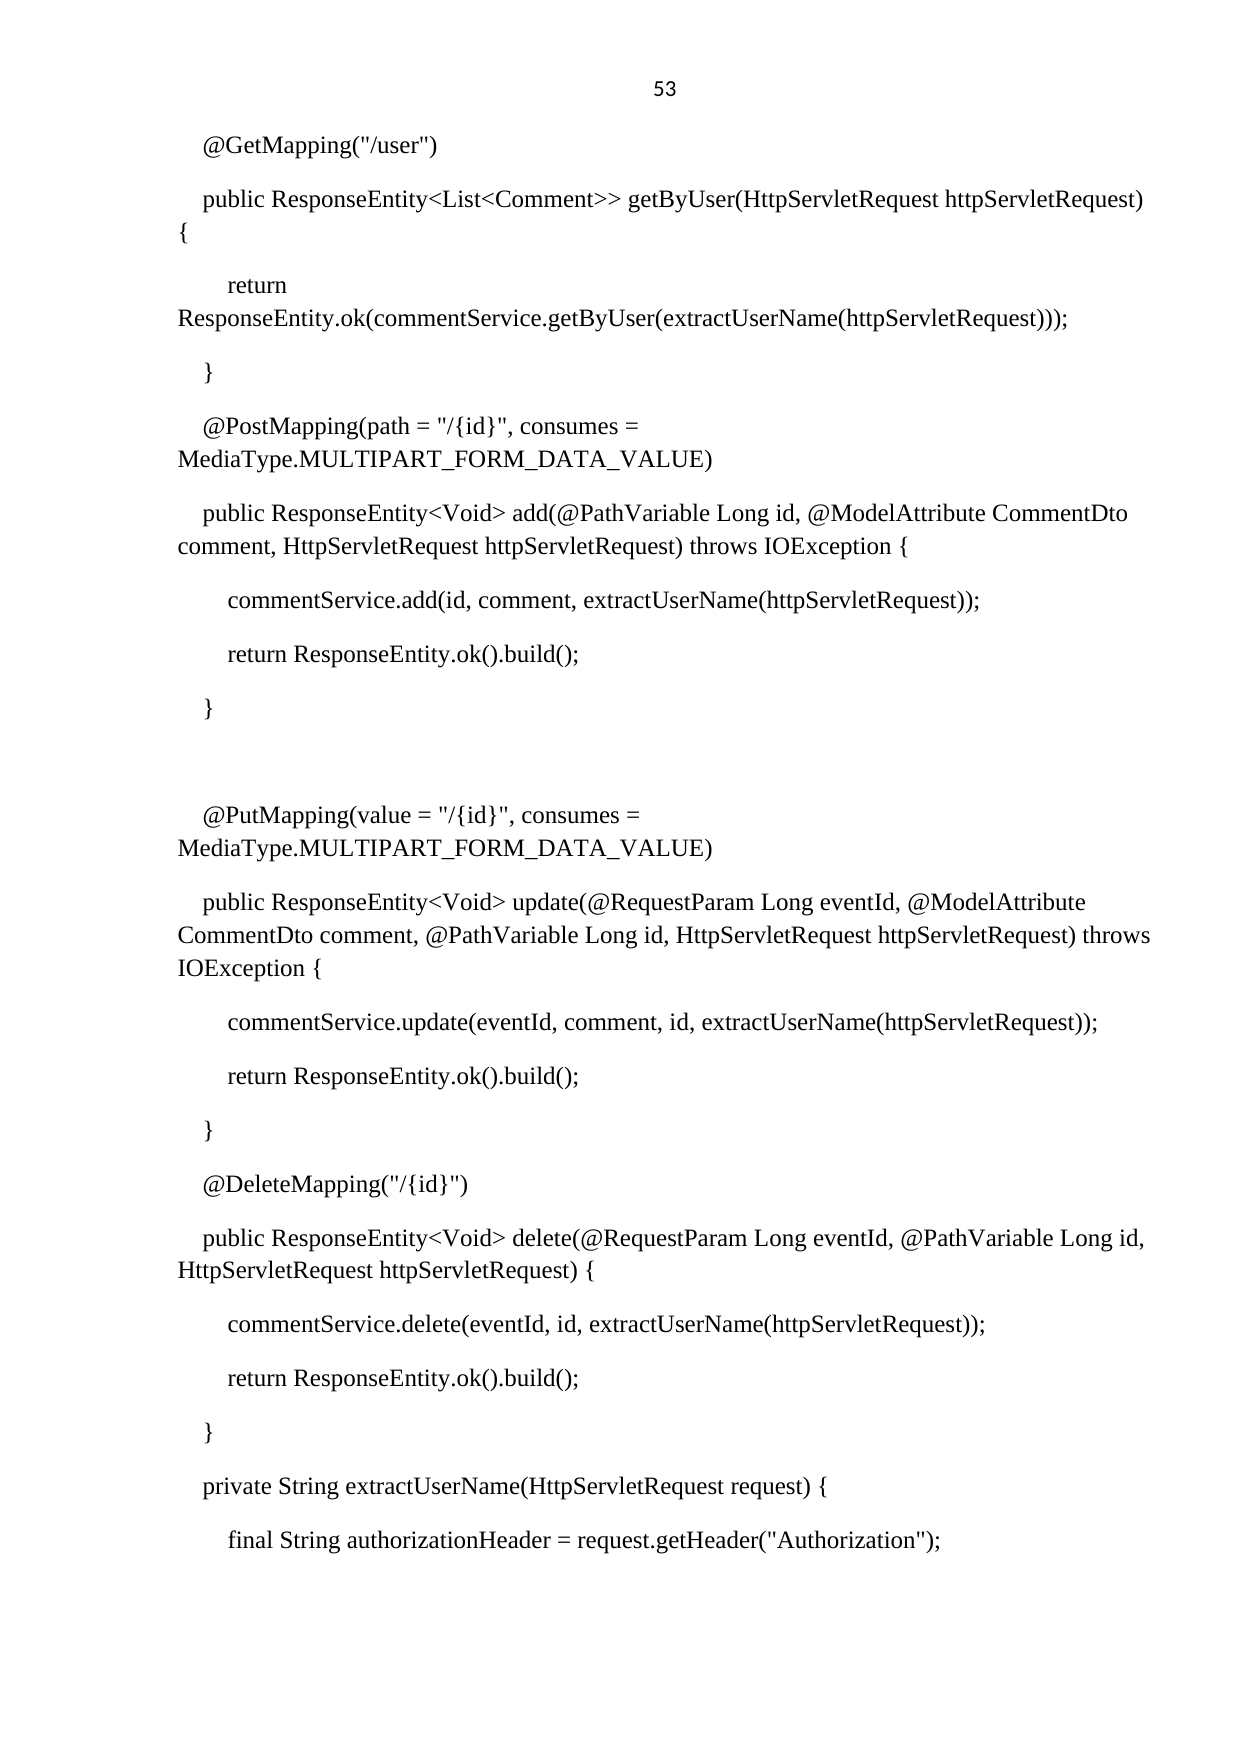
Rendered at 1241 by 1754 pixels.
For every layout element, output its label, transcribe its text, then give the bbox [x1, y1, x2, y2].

text private String extractUserName(HttpServletRequest request) { [177, 1471, 1152, 1500]
text commentService.add(id, comment, extractUserName(httpServletRequest)); [177, 585, 1152, 614]
text return ResponseEntity.ok().build(); [177, 1061, 1152, 1090]
text commentService.delete(eventId, id, extractUserName(httpServletRequest)); [177, 1309, 1152, 1338]
text @PutMapping(value = "/{id}", consumes = MediaType.MULTIPART_FORM_DATA_VALUE) [177, 800, 1152, 862]
text @GetMapping("/user") [177, 130, 1152, 158]
text } [177, 693, 1152, 721]
text } [177, 1417, 1152, 1446]
text public ResponseEntity<Void> update(@RequestParam Long eventId, @ModelAttribute CommentDto comment, @PathVariable Long id, HttpServletRequest httpServletRequest) throws IOException { [177, 887, 1152, 982]
text return ResponseEntity.ok(commentService.getByUser(extractUserName(httpServletRequest))); [177, 271, 1152, 332]
text return ResponseEntity.ok().build(); [177, 1363, 1152, 1392]
text public ResponseEntity<Void> add(@PathVariable Long id, @ModelAttribute CommentDto comment, HttpServletRequest httpServletRequest) throws IOException { [177, 498, 1152, 560]
text public ResponseEntity<List<Comment>> getByUser(HttpServletRequest httpServletRequest) { [177, 184, 1152, 245]
text public ResponseEntity<Void> delete(@RequestParam Long eventId, @PathVariable Long id, HttpServletRequest httpServletRequest) { [177, 1223, 1152, 1284]
text final String authorizationHeader = request.getHeader("Authorization"); [177, 1525, 1152, 1554]
text @DeleteMapping("/{id}") [177, 1169, 1152, 1197]
text } [177, 1115, 1152, 1144]
text commentService.update(eventId, comment, id, extractUserName(httpServletRequest)); [177, 1007, 1152, 1036]
text @PostMapping(path = "/{id}", consumes = MediaType.MULTIPART_FORM_DATA_VALUE) [177, 411, 1152, 473]
text return ResponseEntity.ok().build(); [177, 639, 1152, 668]
text } [177, 357, 1152, 386]
